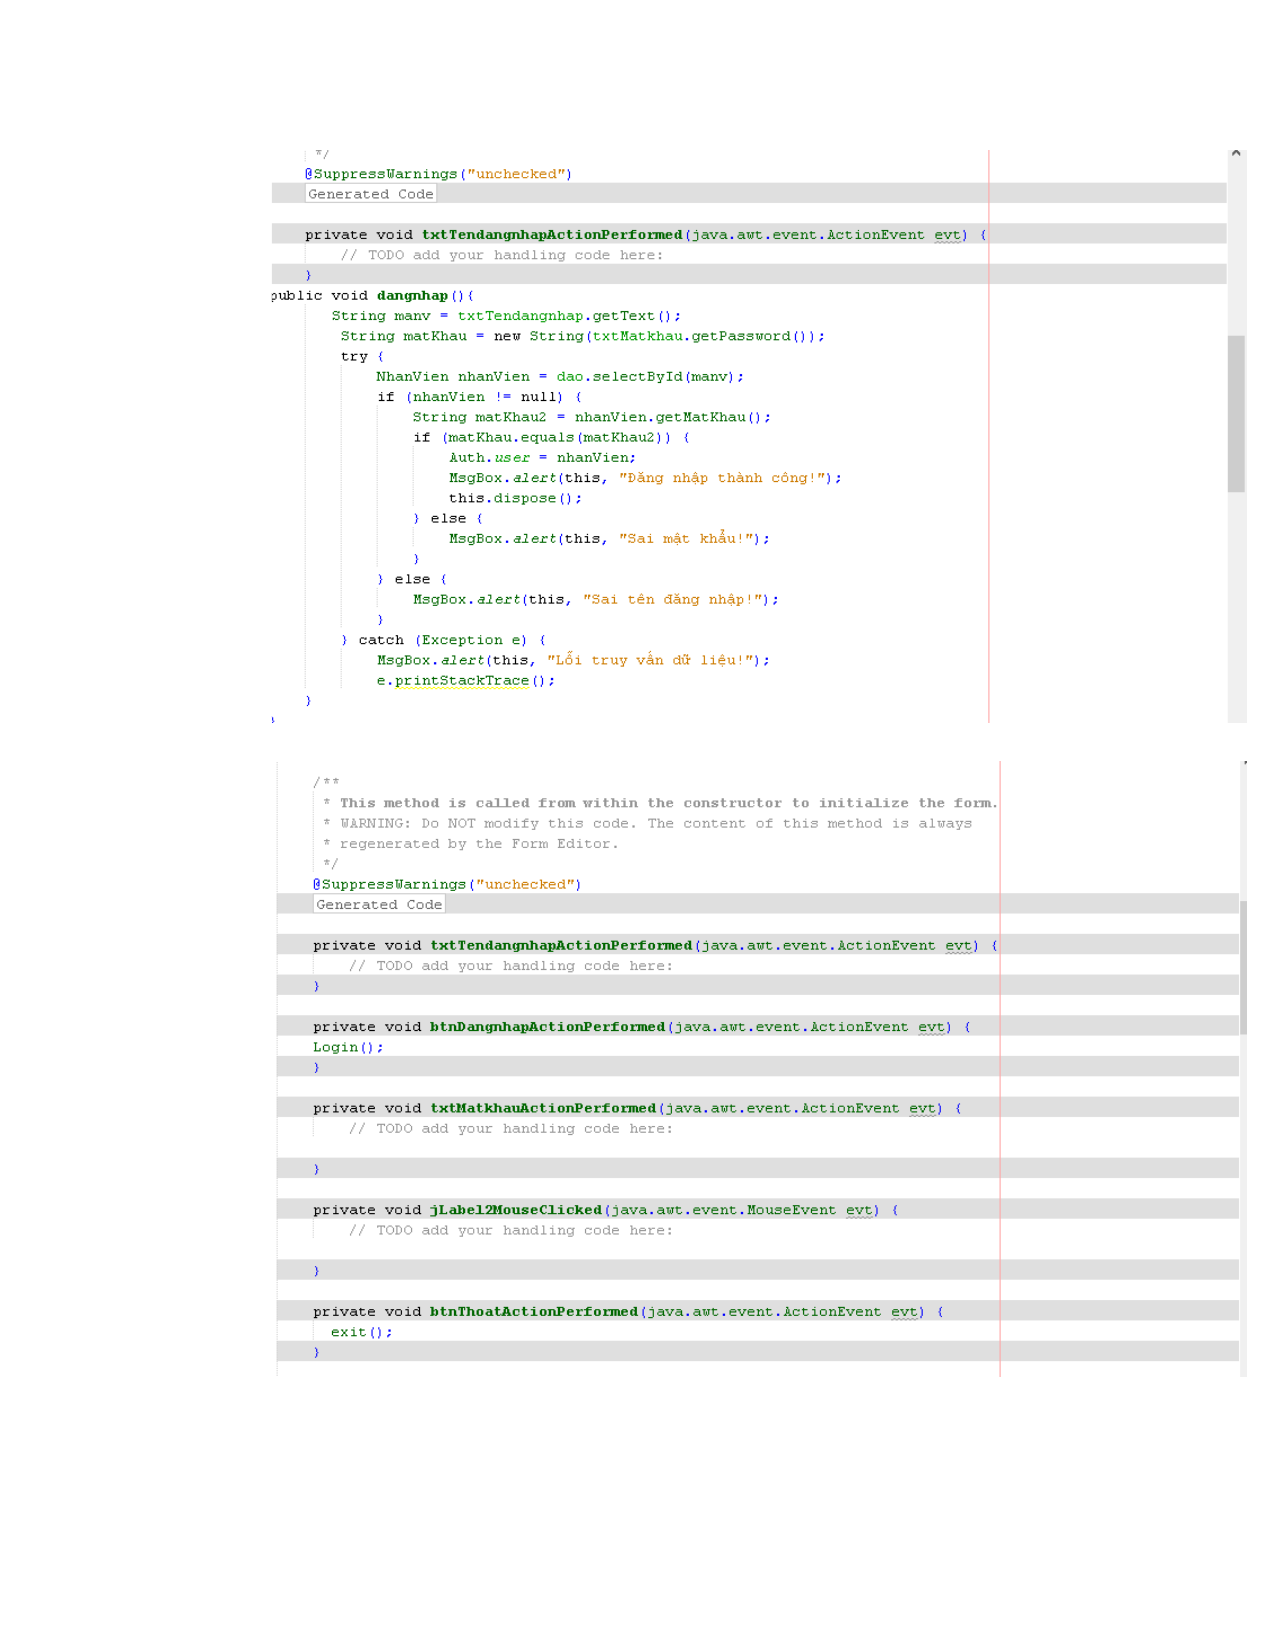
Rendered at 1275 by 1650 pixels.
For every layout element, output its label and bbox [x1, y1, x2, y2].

picture [271, 761, 1247, 1377]
picture [271, 150, 1247, 723]
